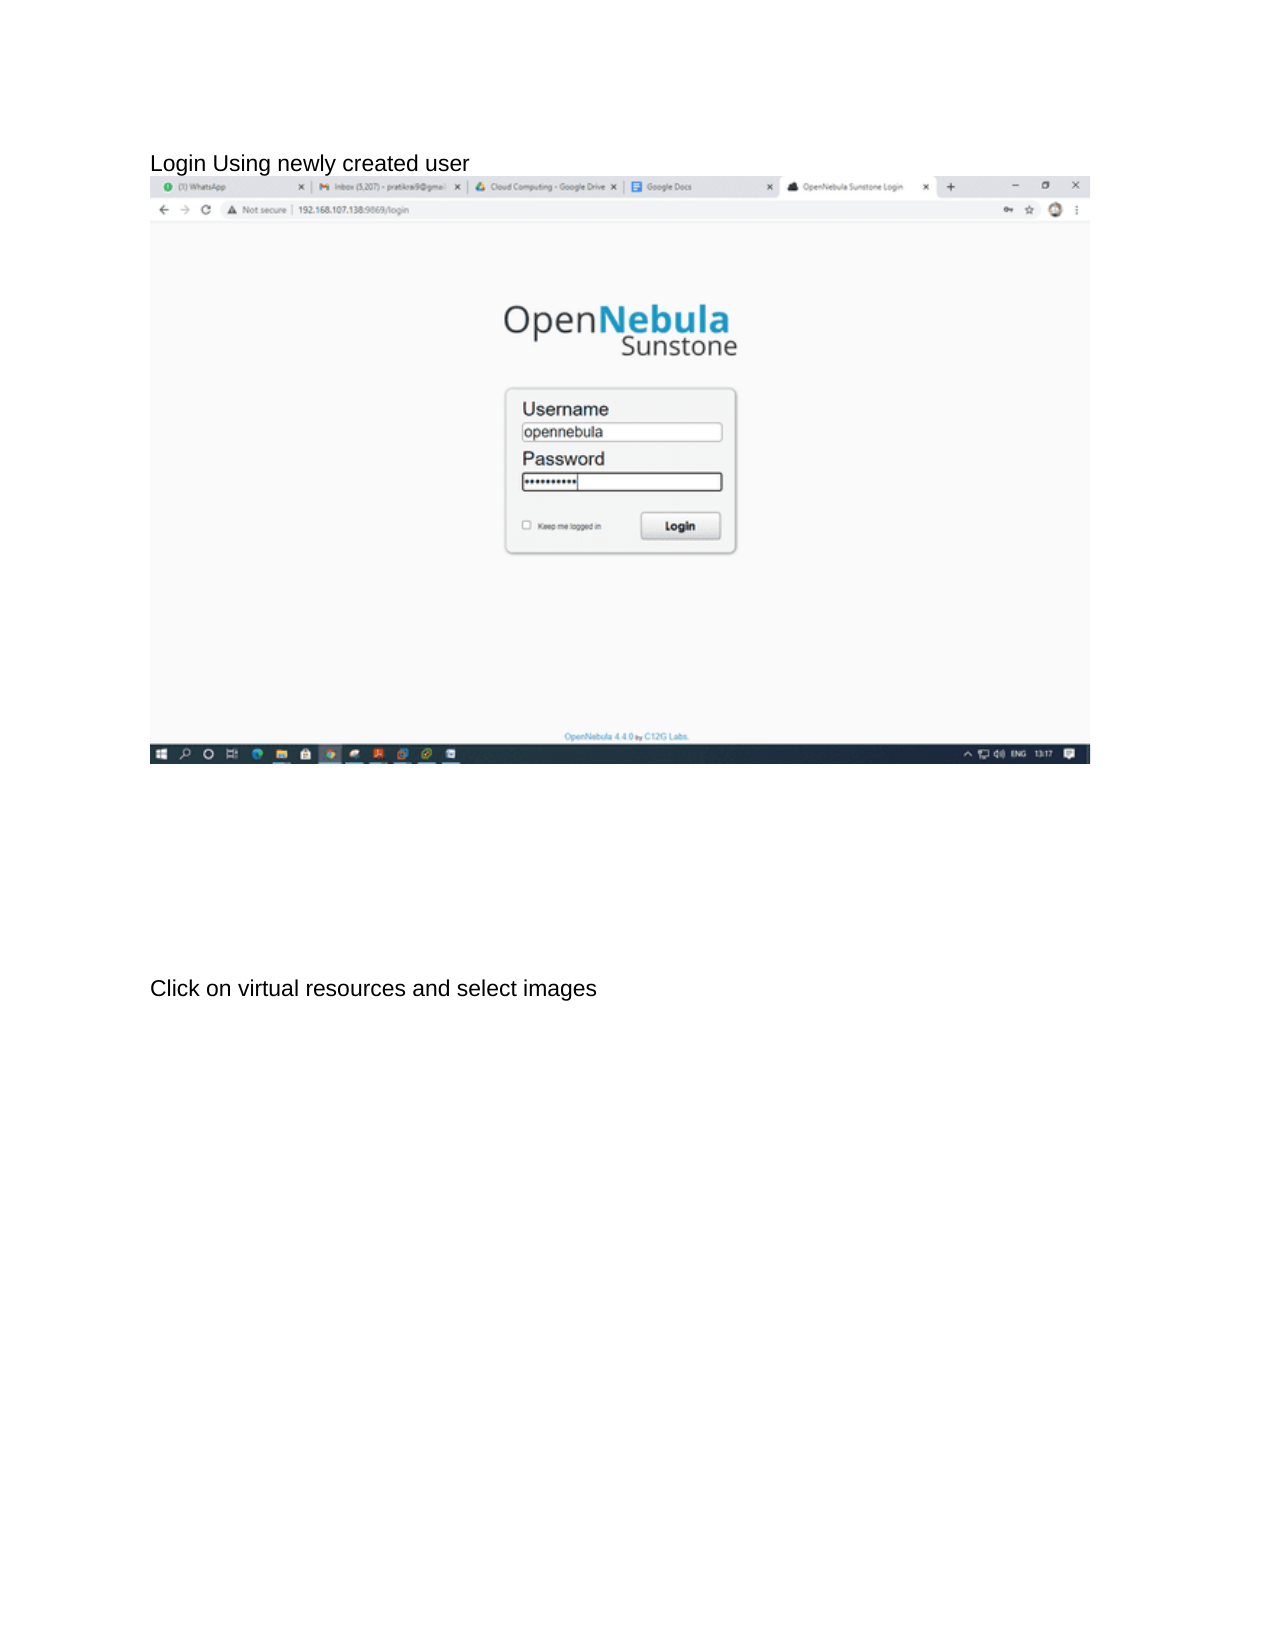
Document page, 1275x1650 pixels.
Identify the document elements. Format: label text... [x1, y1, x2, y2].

text Login Using newly created user [150, 150, 1125, 176]
text Click on virtual resources and select images [150, 975, 1125, 1001]
picture [150, 176, 1091, 764]
